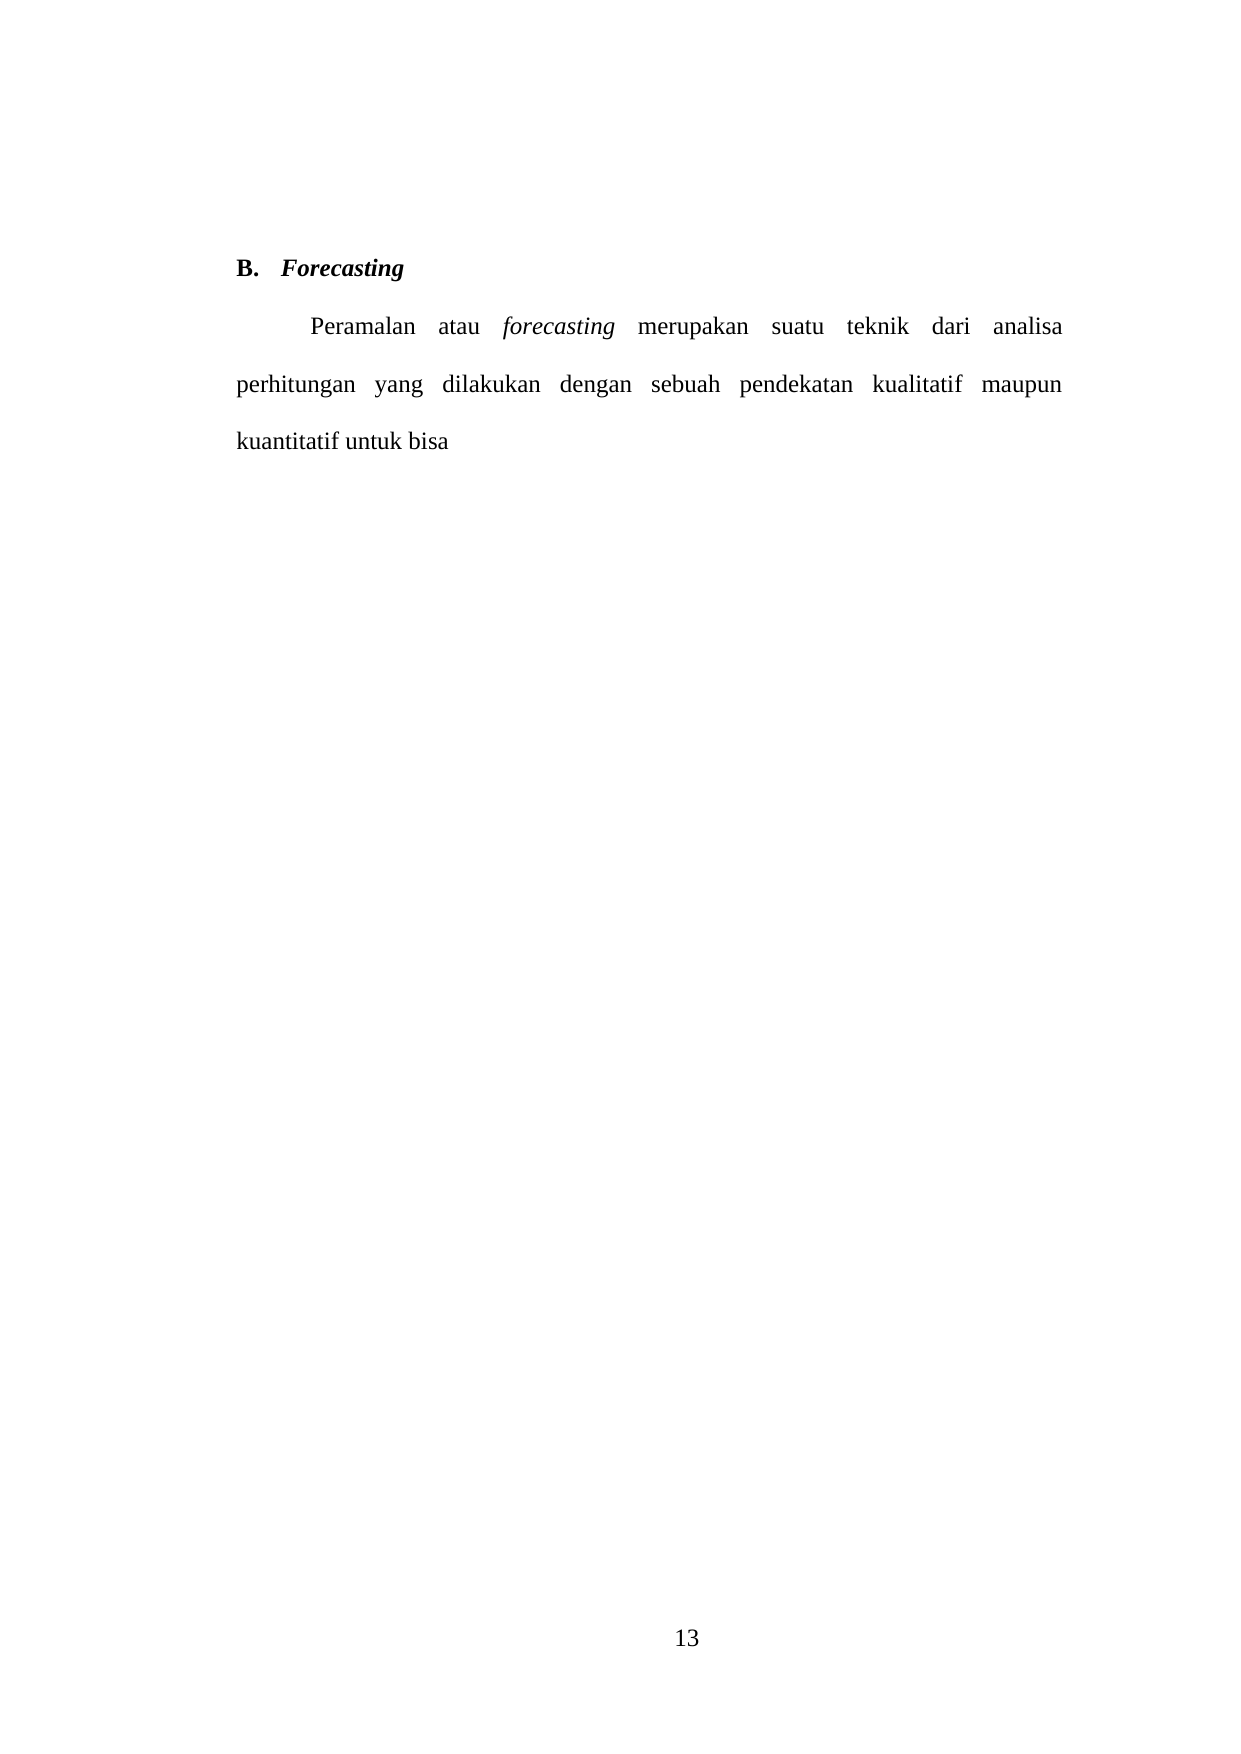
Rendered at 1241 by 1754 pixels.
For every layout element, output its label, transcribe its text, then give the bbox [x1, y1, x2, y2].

subtitle Forecasting [236, 236, 1063, 286]
text Peramalan atau forecasting merupakan suatu teknik dari analisa perhitungan yang dilakukan dengan sebuah pendekatan kualitatif maupun kuantitatif untuk bisa [236, 311, 1063, 455]
